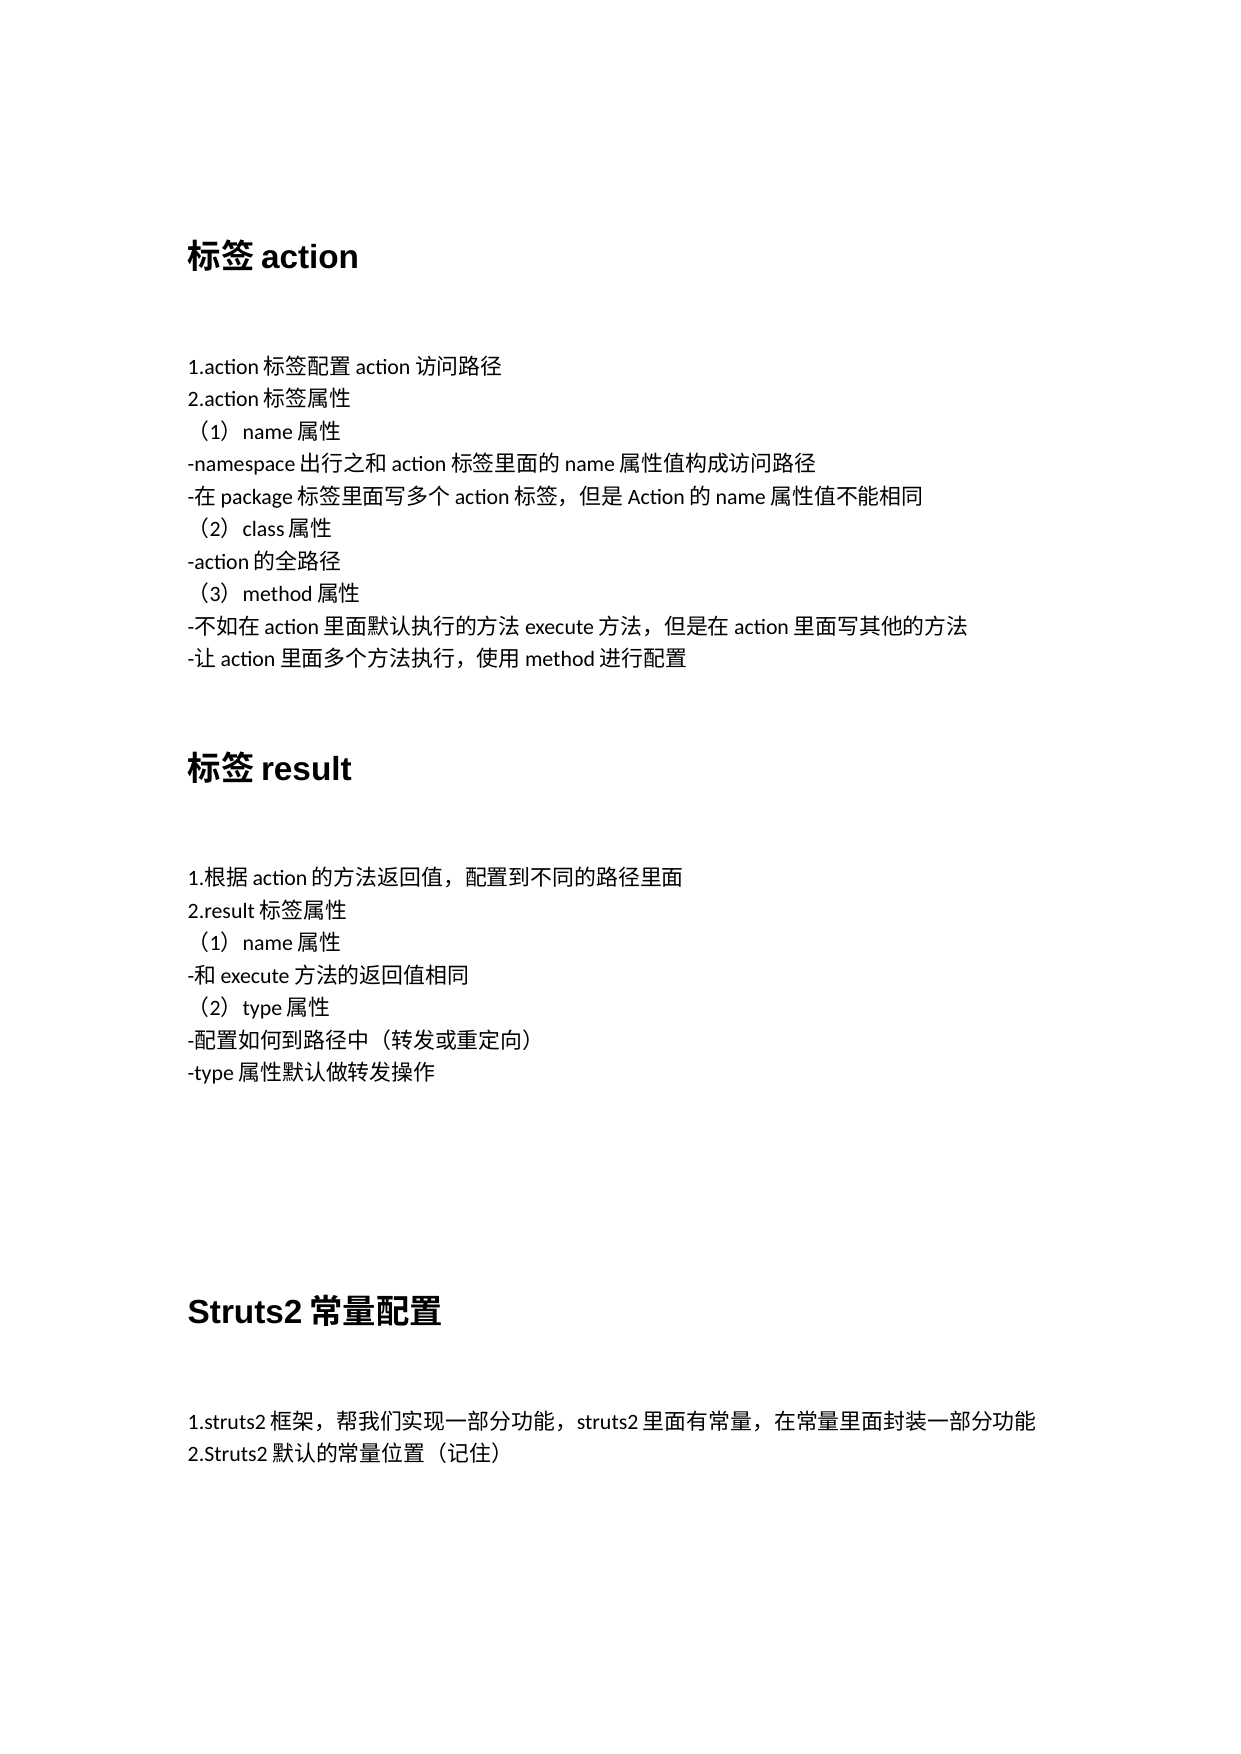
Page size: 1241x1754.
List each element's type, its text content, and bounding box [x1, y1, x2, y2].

list -配置如何到路径中（转发或重定向） [187, 1022, 1053, 1055]
list -type属性默认做转发操作 [187, 1055, 1053, 1087]
list struts2框架，帮我们实现一部分功能，struts2里面有常量，在常量里面封装一部分功能 [187, 1403, 1053, 1436]
subtitle 标签result [187, 733, 1053, 798]
list action标签配置action访问路径 [187, 348, 1053, 381]
list type属性 [187, 990, 1053, 1022]
list -在package标签里面写多个action标签，但是Action的name属性值不能相同 [187, 478, 1053, 511]
list result标签属性 [187, 892, 1053, 925]
list name属性 [187, 925, 1053, 957]
list -和execute方法的返回值相同 [187, 957, 1053, 990]
list name属性 [187, 413, 1053, 446]
list 根据action的方法返回值，配置到不同的路径里面 [187, 860, 1053, 892]
list -namespace出行之和action标签里面的name属性值构成访问路径 [187, 446, 1053, 478]
list class属性 [187, 511, 1053, 543]
list method属性 [187, 576, 1053, 608]
list -让action里面多个方法执行，使用method进行配置 [187, 641, 1053, 673]
list -不如在action里面默认执行的方法execute方法，但是在action里面写其他的方法 [187, 608, 1053, 641]
list action标签属性 [187, 381, 1053, 413]
subtitle Struts2常量配置 [187, 1277, 1053, 1342]
list -action的全路径 [187, 543, 1053, 576]
list Struts2默认的常量位置（记住） [187, 1436, 1053, 1468]
subtitle 标签action [187, 222, 1053, 287]
